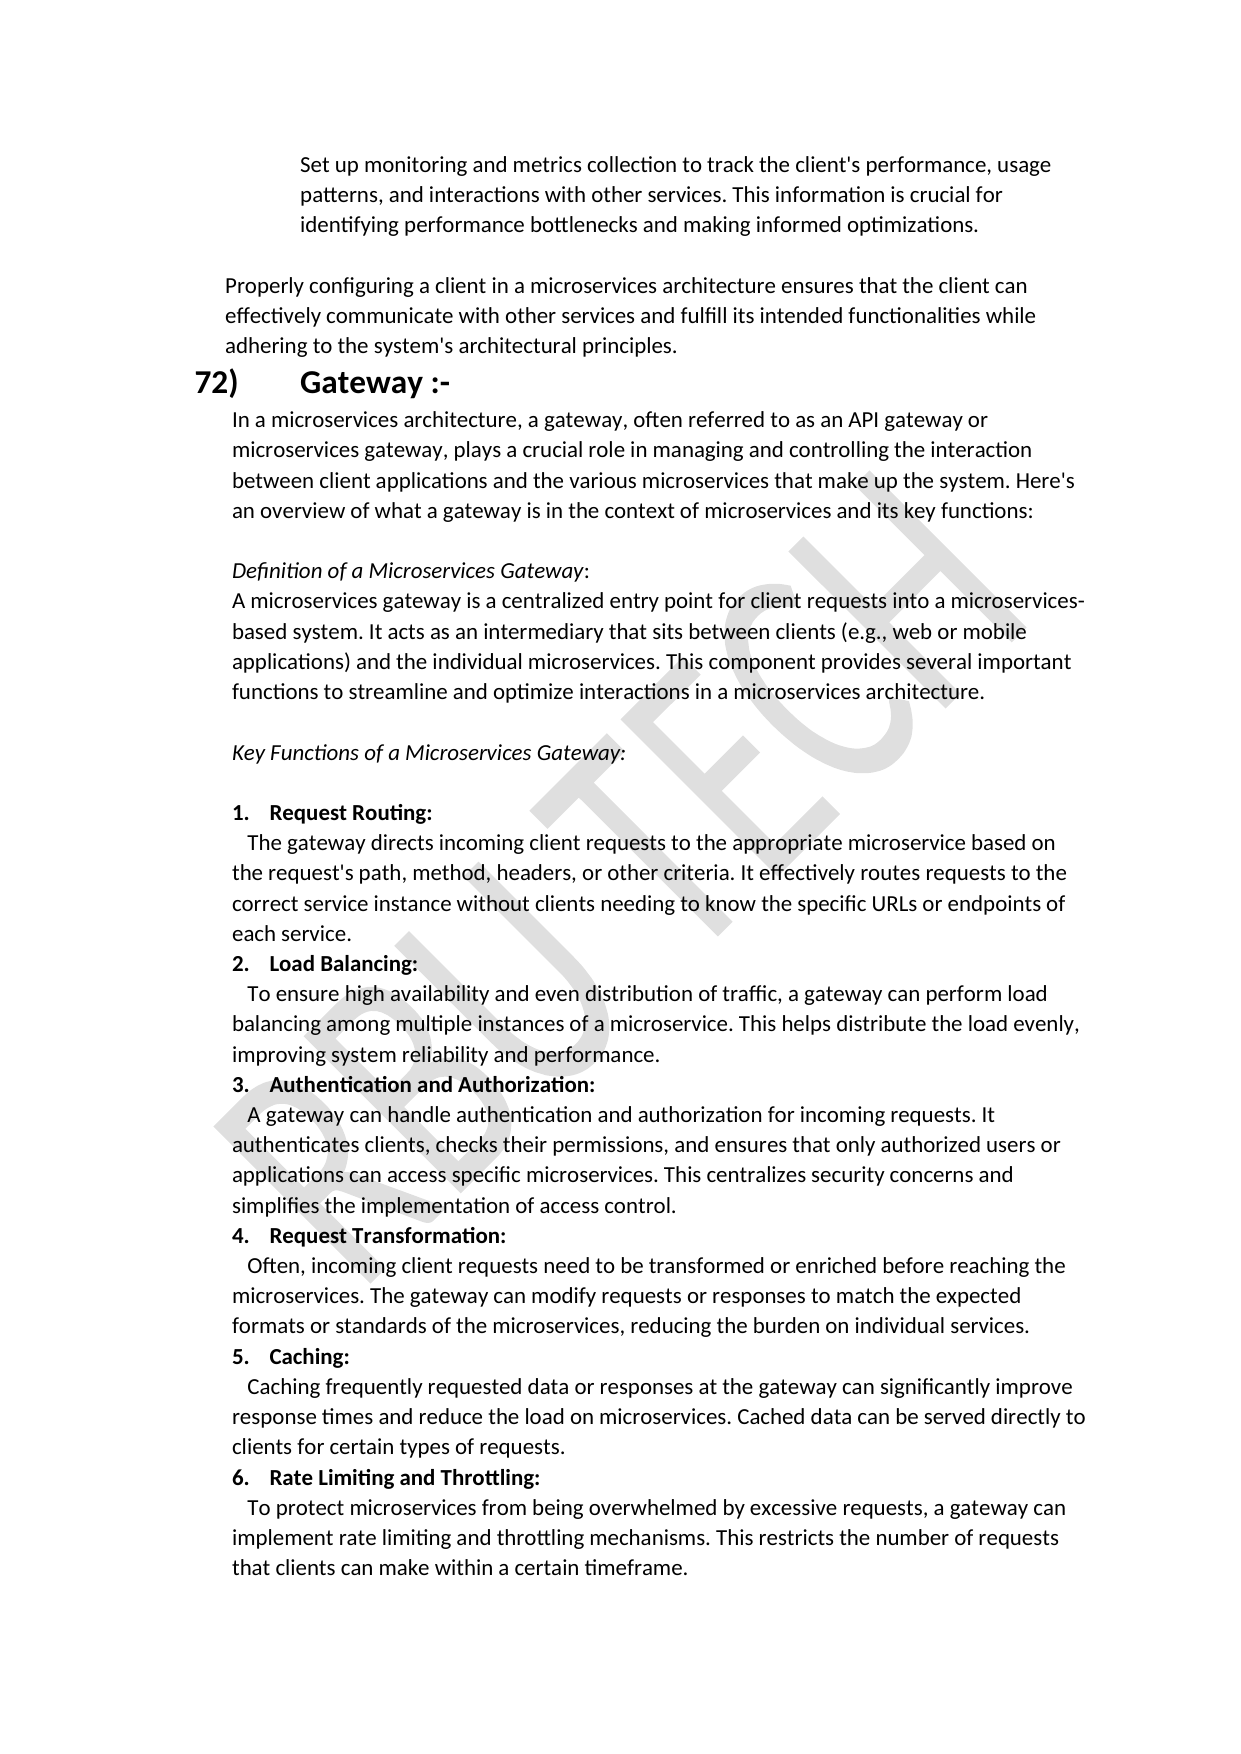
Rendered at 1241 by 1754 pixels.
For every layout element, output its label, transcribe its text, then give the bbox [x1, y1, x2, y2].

list Authentication and Authorization: [232, 1070, 1090, 1098]
list A gateway can handle authentication and authorization for incoming requests. It authenticates clients, checks their permissions, and ensures that only authorized users or applications can access specific microservices. This centralizes security concerns and simplifies the implementation of access control. [232, 1100, 1090, 1219]
list Often, incoming client requests need to be transformed or enriched before reaching the microservices. The gateway can modify requests or responses to match the expected formats or standards of the microservices, reducing the burden on individual services. [232, 1251, 1090, 1340]
list Request Transformation: [232, 1221, 1090, 1249]
list Request Routing: [232, 798, 1090, 826]
list To ensure high availability and even distribution of traffic, a gateway can perform load balancing among multiple instances of a microservice. This helps distribute the load evenly, improving system reliability and performance. [232, 979, 1090, 1068]
list Rate Limiting and Throttling: [232, 1463, 1090, 1491]
list To protect microservices from being overwhelmed by excessive requests, a gateway can implement rate limiting and throttling mechanisms. This restricts the number of requests that clients can make within a certain timeframe. [232, 1493, 1090, 1581]
list Gateway :- [194, 361, 1090, 402]
list Load Balancing: [232, 949, 1090, 977]
list Caching frequently requested data or responses at the gateway can significantly improve response times and reduce the load on microservices. Cached data can be served directly to clients for certain types of requests. [232, 1372, 1090, 1461]
list Caching: [232, 1342, 1090, 1370]
list The gateway directs incoming client requests to the appropriate microservice based on the request's path, method, headers, or other criteria. It effectively routes requests to the correct service instance without clients needing to know the specific URLs or endpoints of each service. [232, 828, 1090, 947]
list Set up monitoring and metrics collection to track the client's performance, usage patterns, and interactions with other services. This information is crucial for identifying performance bottlenecks and making informed optimizations. [300, 150, 1090, 238]
list Key Functions of a Microservices Gateway: [232, 738, 1090, 766]
list Definition of a Microservices Gateway: [232, 556, 1090, 584]
list Properly configuring a client in a microservices architecture ensures that the client can effectively communicate with other services and fulfill its intended functionalities while adhering to the system's architectural principles. [225, 271, 1090, 359]
list A microservices gateway is a centralized entry point for client requests into a microservices-based system. It acts as an intermediary that sits between clients (e.g., web or mobile applications) and the individual microservices. This component provides several important functions to streamline and optimize interactions in a microservices architecture. [232, 587, 1090, 705]
list In a microservices architecture, a gateway, often referred to as an API gateway or microservices gateway, plays a crucial role in managing and controlling the interaction between client applications and the various microservices that make up the system. Here's an overview of what a gateway is in the context of microservices and its key functions: [232, 405, 1090, 524]
